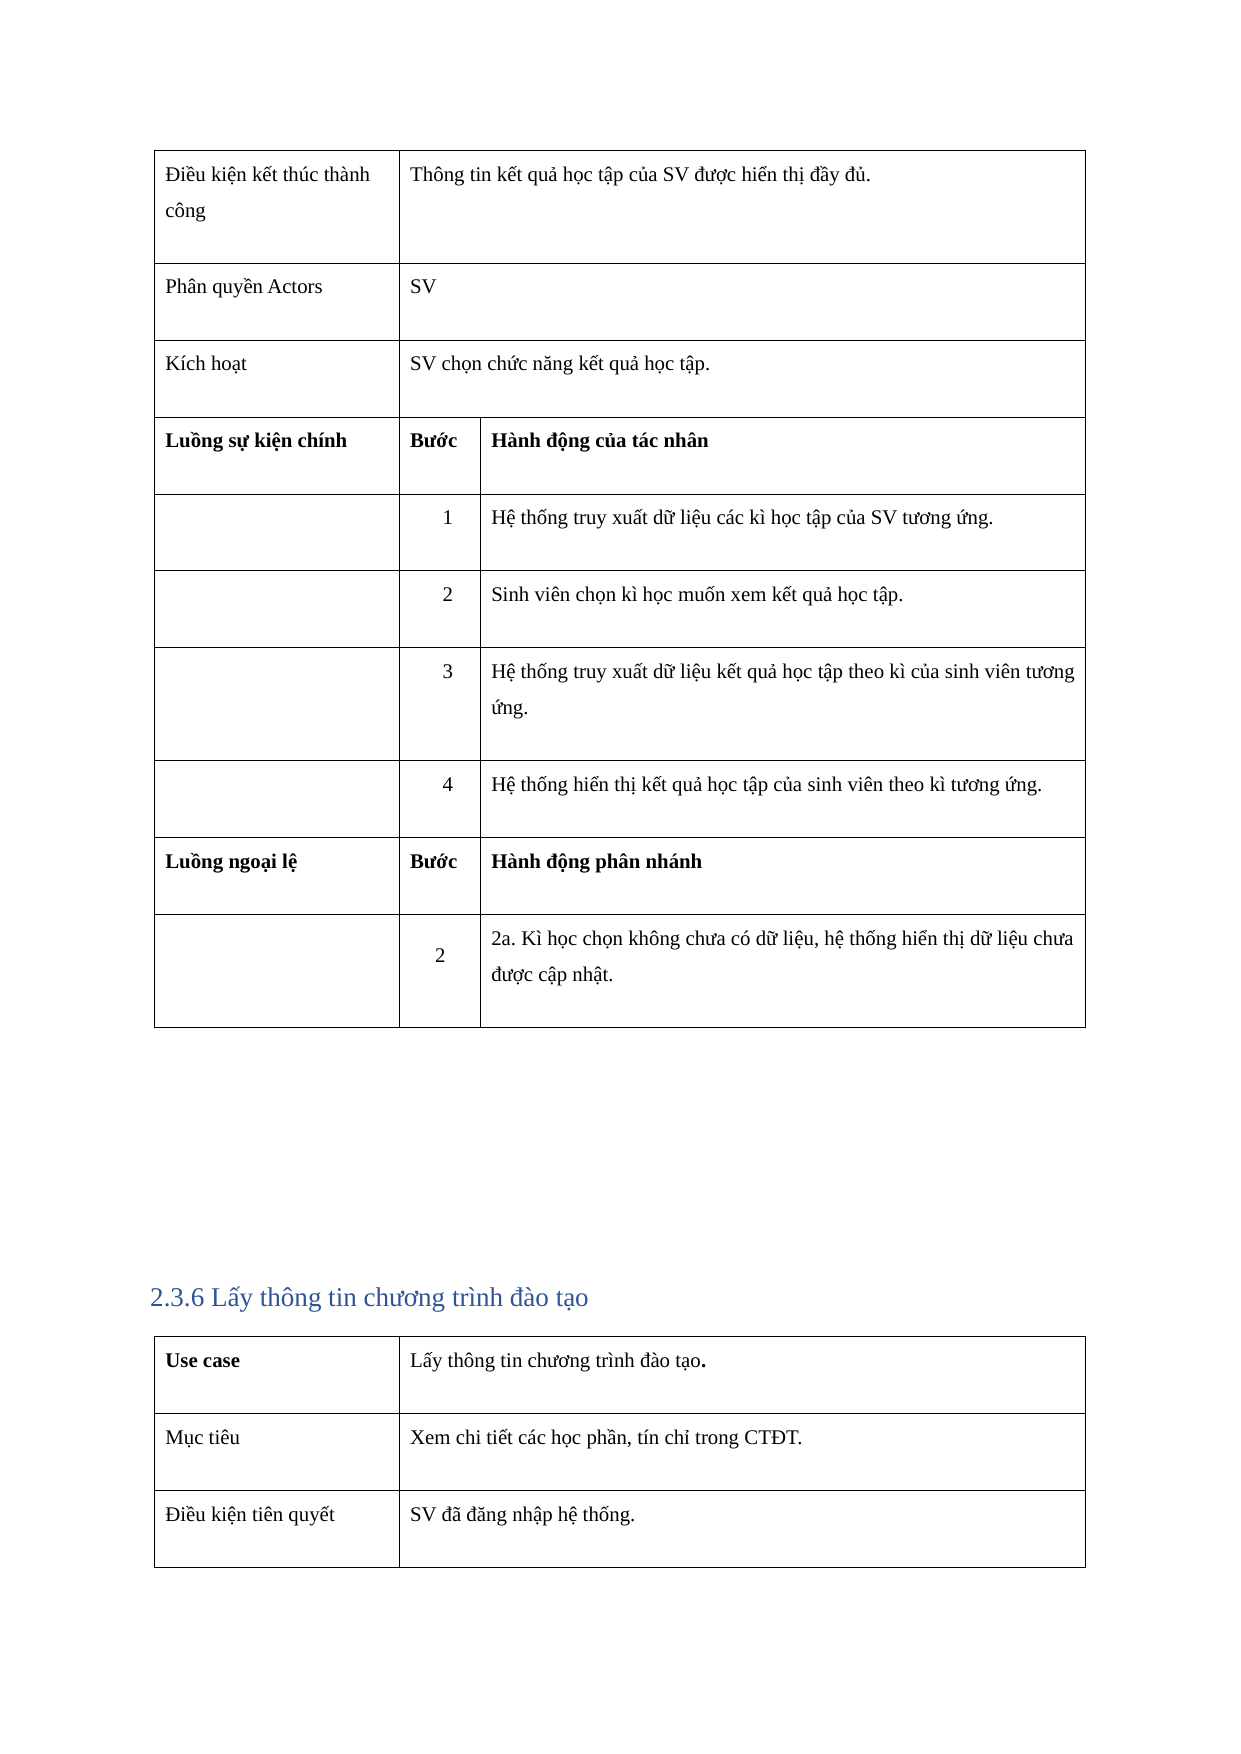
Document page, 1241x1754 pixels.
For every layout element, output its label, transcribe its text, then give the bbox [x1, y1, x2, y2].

table_cell Luồng ngoại lệ [155, 838, 399, 914]
table_cell Mục tiêu [155, 1414, 399, 1490]
subtitle 2.3.6 Lấy thông tin chương trình đào tạo [150, 1281, 1090, 1312]
table_header Use case [155, 1337, 399, 1413]
table_cell [400, 571, 480, 647]
table_cell 2 [400, 915, 480, 1027]
table_cell [400, 648, 480, 760]
table_cell Kích hoạt [155, 341, 399, 417]
table_cell Điều kiện kết thúc thành công [155, 151, 399, 263]
table_cell 2a. Kì học chọn không chưa có dữ liệu, hệ thống hiển thị dữ liệu chưa được cập nhật. [481, 915, 1085, 1027]
table_cell [400, 495, 480, 570]
table_cell Sinh viên chọn kì học muốn xem kết quả học tập. [481, 571, 1085, 647]
table_cell [155, 915, 399, 1027]
table_cell [155, 648, 399, 760]
table_cell Bước [400, 838, 480, 914]
table_cell Hệ thống truy xuất dữ liệu kết quả học tập theo kì của sinh viên tương ứng. [481, 648, 1085, 760]
table_cell SV đã đăng nhập hệ thống. [400, 1491, 1085, 1567]
table_header Lấy thông tin chương trình đào tạo. [400, 1337, 1085, 1413]
table_cell Bước [400, 418, 480, 493]
table_cell [155, 761, 399, 837]
table_cell [155, 495, 399, 570]
table_cell Hành động của tác nhân [481, 418, 1085, 493]
table_cell [155, 571, 399, 647]
table_cell Hệ thống truy xuất dữ liệu các kì học tập của SV tương ứng. [481, 495, 1085, 570]
table_cell Điều kiện tiên quyết [155, 1491, 399, 1567]
table_cell Hệ thống hiển thị kết quả học tập của sinh viên theo kì tương ứng. [481, 761, 1085, 837]
table_cell Thông tin kết quả học tập của SV được hiển thị đầy đủ. [400, 151, 1085, 263]
table_cell Phân quyền Actors [155, 264, 399, 340]
table_cell SV [400, 264, 1085, 340]
table_cell Xem chi tiết các học phần, tín chỉ trong CTĐT. [400, 1414, 1085, 1490]
table_cell [400, 761, 480, 837]
table_cell Hành động phân nhánh [481, 838, 1085, 914]
table_cell Luồng sự kiện chính [155, 418, 399, 493]
table_cell SV chọn chức năng kết quả học tập. [400, 341, 1085, 417]
